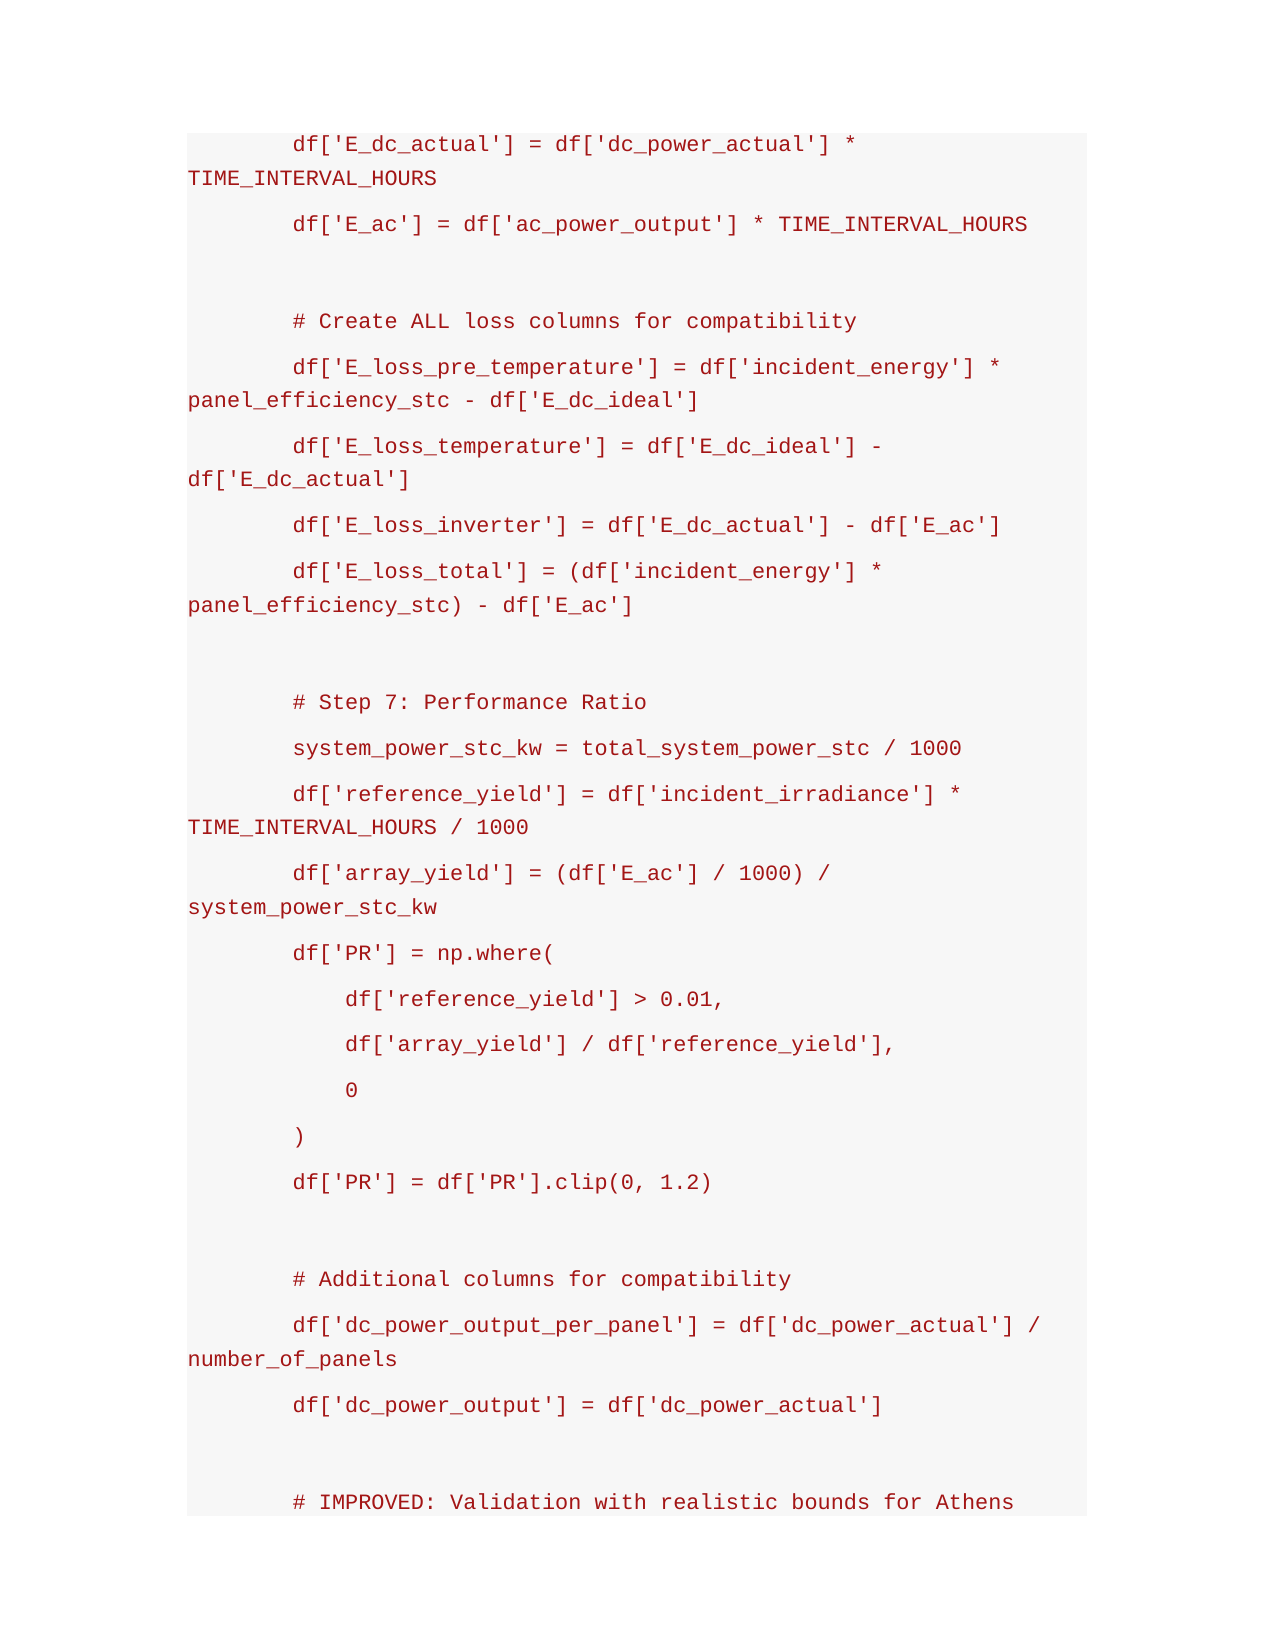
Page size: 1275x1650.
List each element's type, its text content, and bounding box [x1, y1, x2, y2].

text # Create ALL loss columns for compatibility [187, 310, 1087, 335]
text # IMPROVED: Validation with realistic bounds for Athens [187, 1491, 1087, 1516]
text df['E_loss_pre_temperature'] = df['incident_energy'] * panel_efficiency_stc - df['E_dc_ideal'] [187, 356, 1087, 414]
text df['E_dc_actual'] = df['dc_power_actual'] * TIME_INTERVAL_HOURS [187, 133, 1087, 192]
text # Additional columns for compatibility [187, 1269, 1087, 1293]
text df['E_ac'] = df['ac_power_output'] * TIME_INTERVAL_HOURS [187, 213, 1087, 237]
text df['E_loss_inverter'] = df['E_dc_actual'] - df['E_ac'] [187, 514, 1087, 539]
text df['PR'] = np.where( [187, 942, 1087, 967]
text 0 [187, 1079, 1087, 1104]
text df['array_yield'] / df['reference_yield'], [187, 1034, 1087, 1058]
text df['E_loss_temperature'] = df['E_dc_ideal'] - df['E_dc_actual'] [187, 435, 1087, 493]
text ) [187, 1126, 1087, 1150]
text df['reference_yield'] > 0.01, [187, 988, 1087, 1012]
text df['PR'] = df['PR'].clip(0, 1.2) [187, 1171, 1087, 1196]
text df['array_yield'] = (df['E_ac'] / 1000) / system_power_stc_kw [187, 862, 1087, 921]
text system_power_stc_kw = total_system_power_stc / 1000 [187, 737, 1087, 762]
text df['reference_yield'] = df['incident_irradiance'] * TIME_INTERVAL_HOURS / 1000 [187, 783, 1087, 841]
text df['dc_power_output_per_panel'] = df['dc_power_actual'] / number_of_panels [187, 1314, 1087, 1373]
text # Step 7: Performance Ratio [187, 691, 1087, 716]
text df['dc_power_output'] = df['dc_power_actual'] [187, 1394, 1087, 1419]
text df['E_loss_total'] = (df['incident_energy'] * panel_efficiency_stc) - df['E_ac'] [187, 561, 1087, 619]
